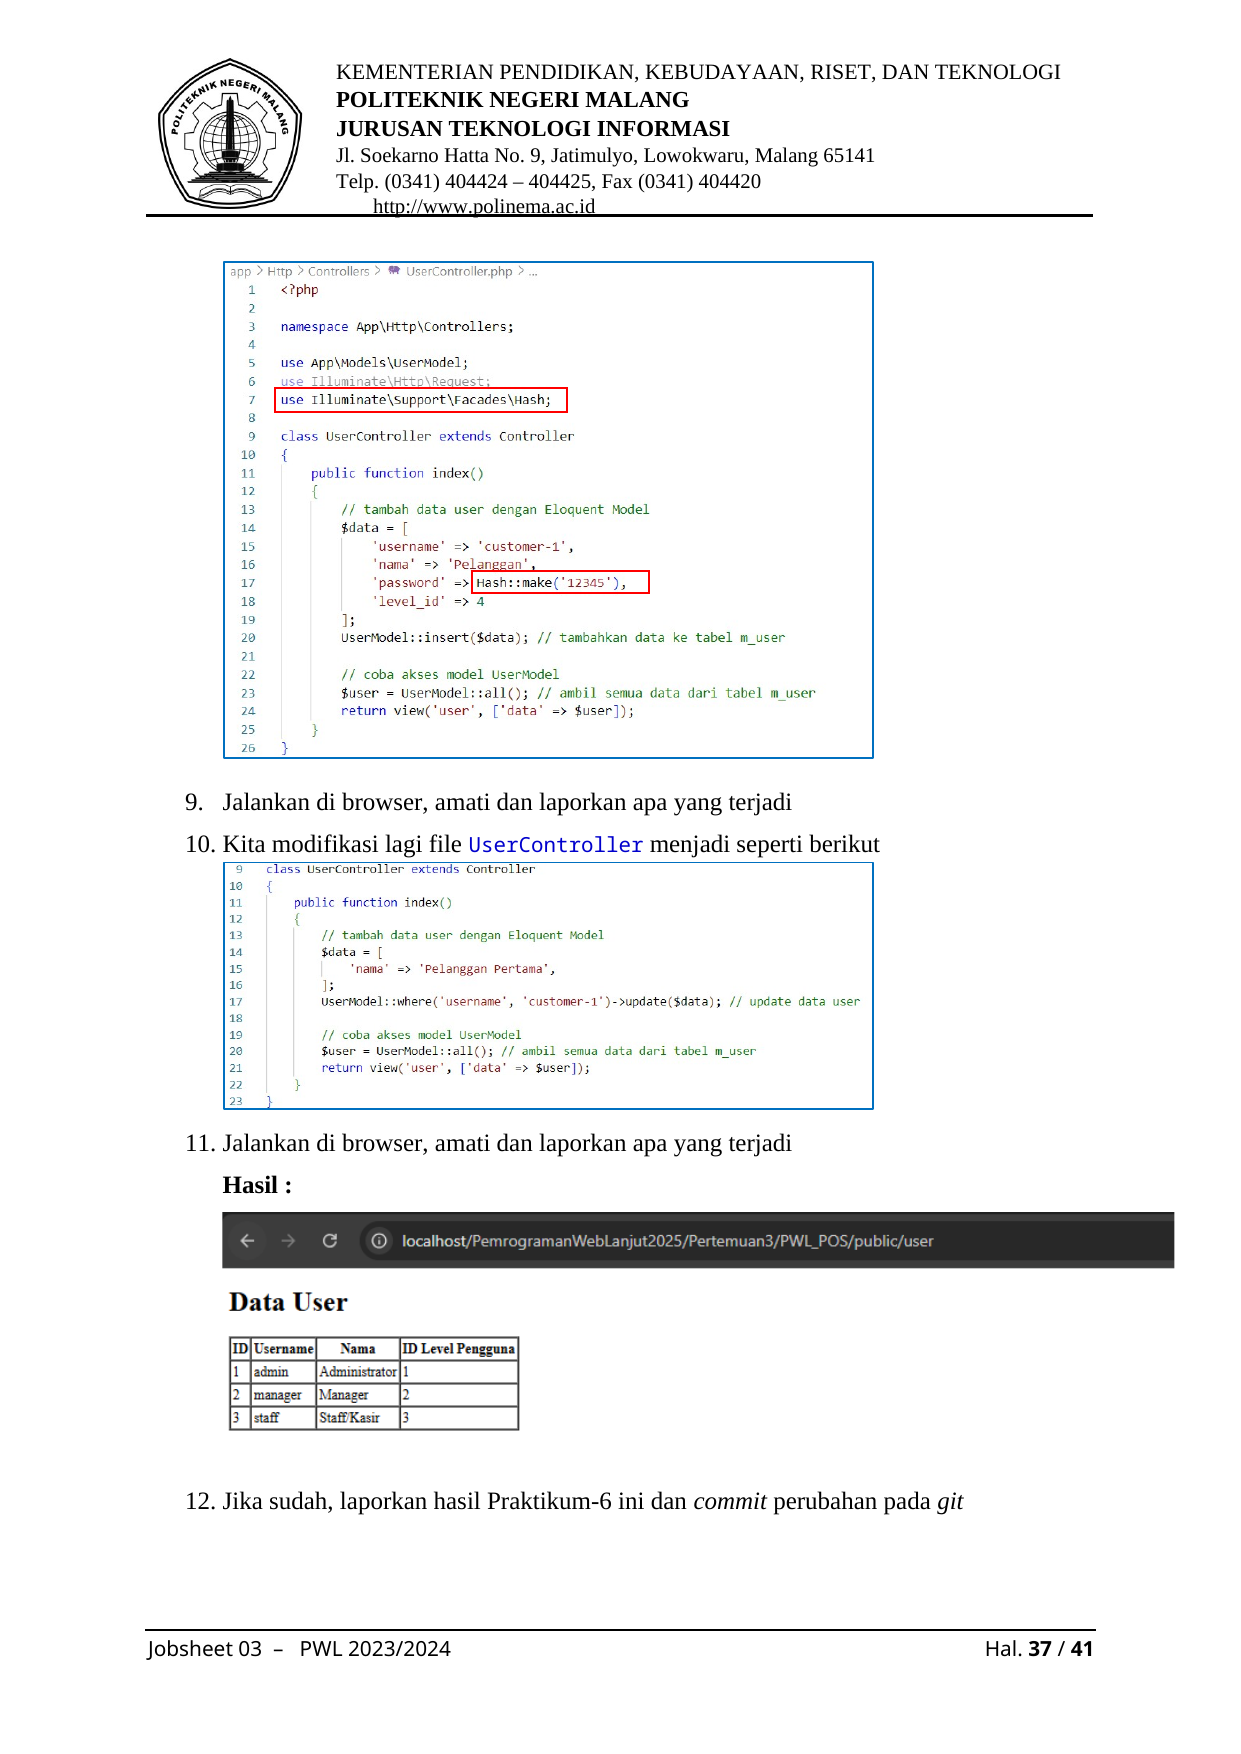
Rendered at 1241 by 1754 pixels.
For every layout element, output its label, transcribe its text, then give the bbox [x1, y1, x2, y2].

list Jalankan di browser, amati dan laporkan apa yang terjadi [185, 787, 1095, 816]
list Jika sudah, laporkan hasil Praktikum-6 ini dan commit perubahan pada git [185, 1486, 1095, 1514]
text Hasil : [222, 1171, 1095, 1199]
picture [222, 1212, 1175, 1472]
picture [158, 58, 304, 209]
list Jalankan di browser, amati dan laporkan apa yang terjadi [185, 1128, 1095, 1157]
list Kita modifikasi lagi file UserController menjadi seperti berikut [185, 829, 1095, 858]
picture [225, 863, 872, 1108]
picture [225, 263, 872, 757]
